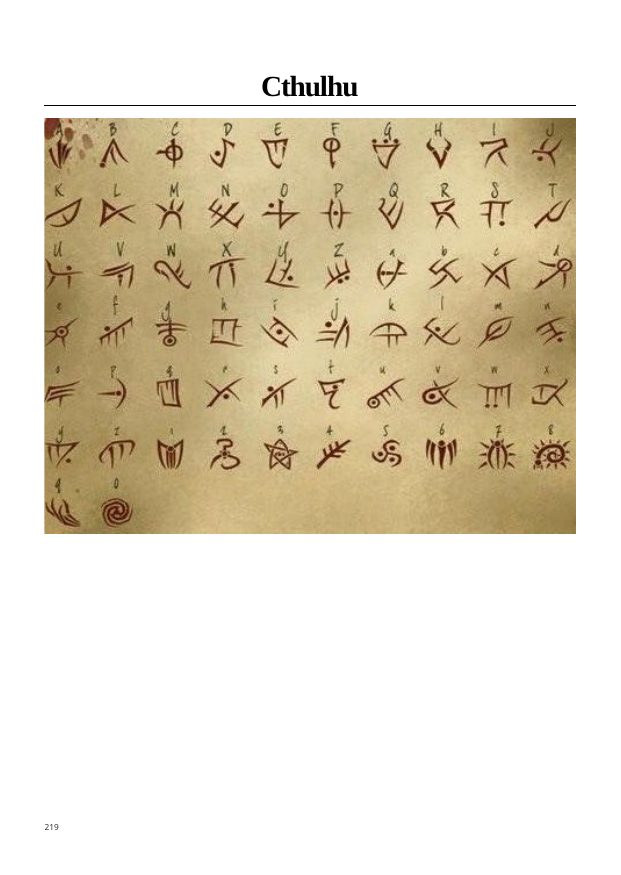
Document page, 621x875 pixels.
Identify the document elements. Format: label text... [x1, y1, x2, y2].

subtitle Cthulhu [44, 69, 576, 105]
picture [44, 118, 576, 534]
